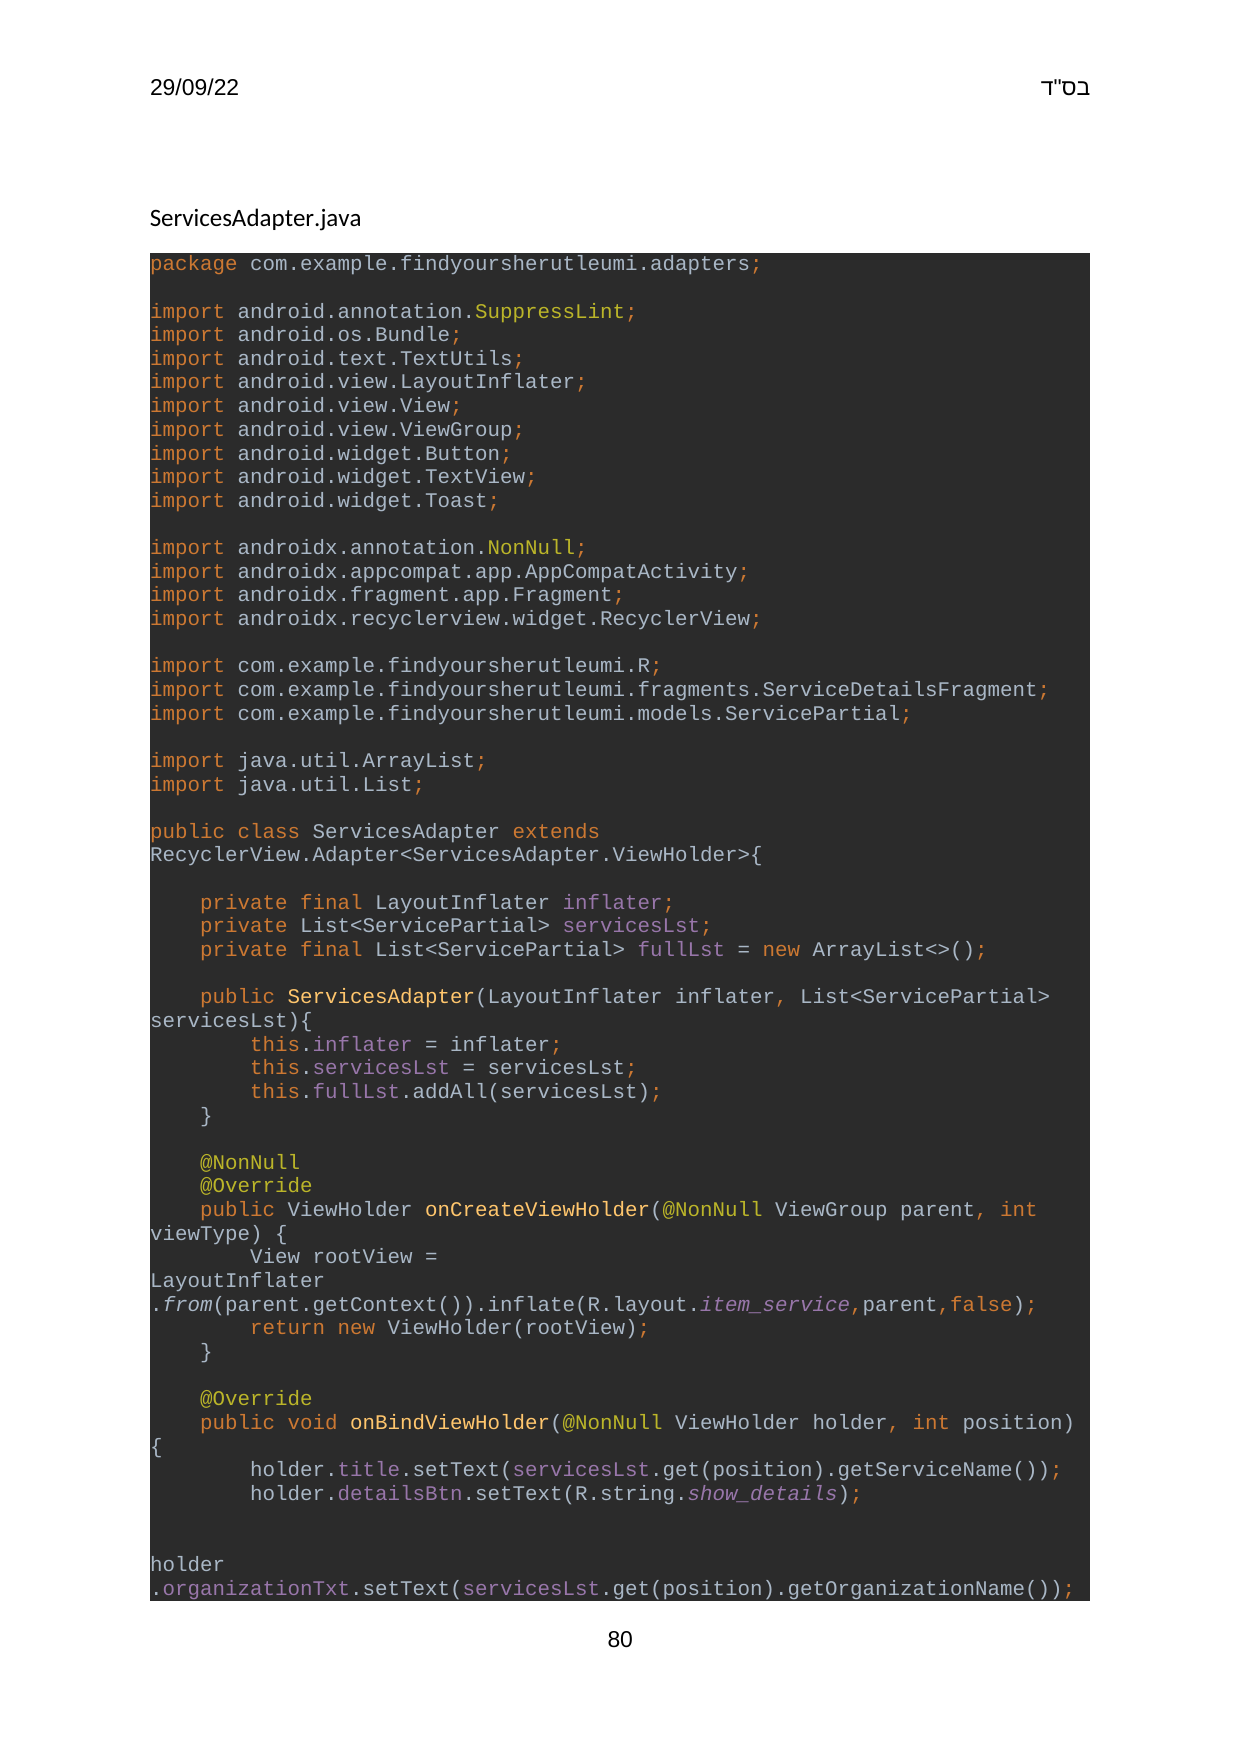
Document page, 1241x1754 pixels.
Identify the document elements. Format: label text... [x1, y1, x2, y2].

text ServicesAdapter.java [150, 202, 1090, 232]
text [150, 253, 1090, 1601]
